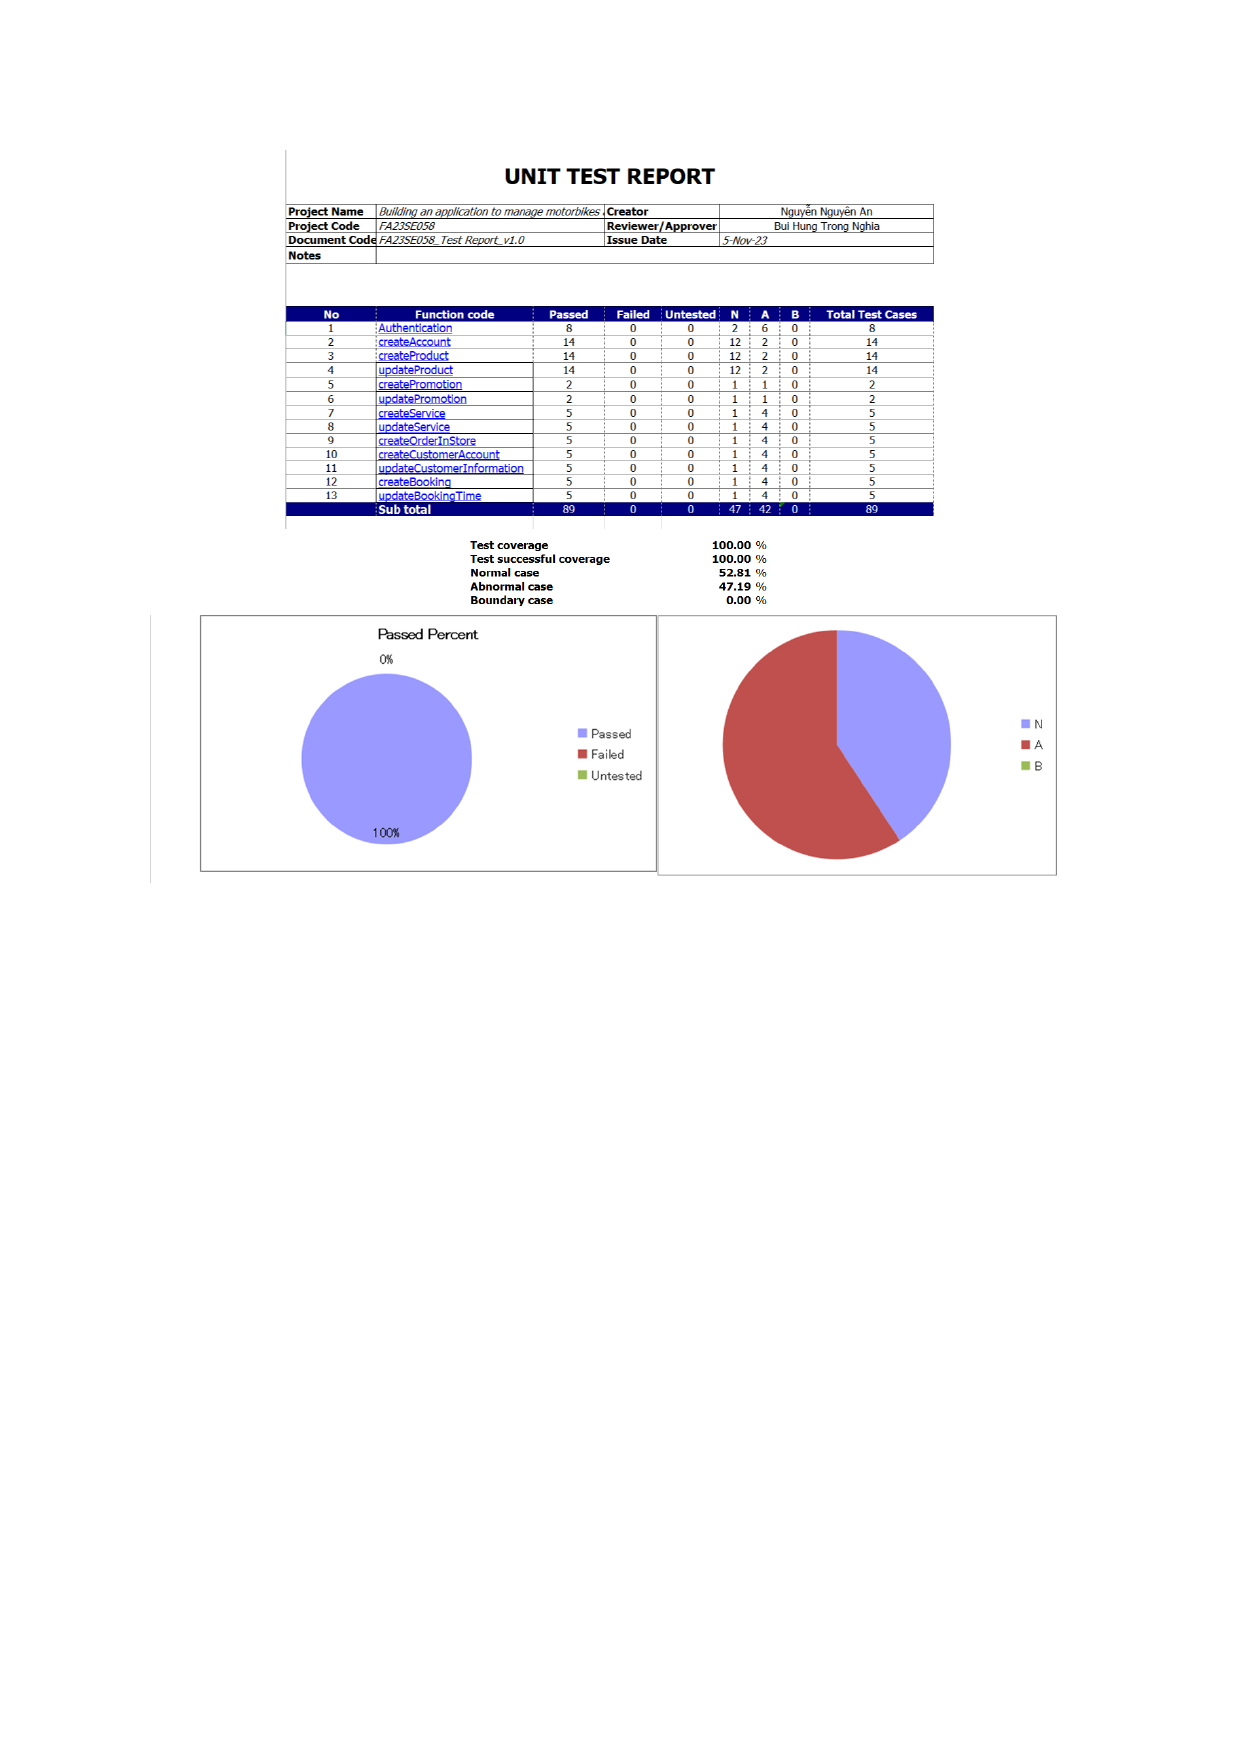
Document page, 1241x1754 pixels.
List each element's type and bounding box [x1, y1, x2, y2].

picture [150, 150, 1093, 883]
